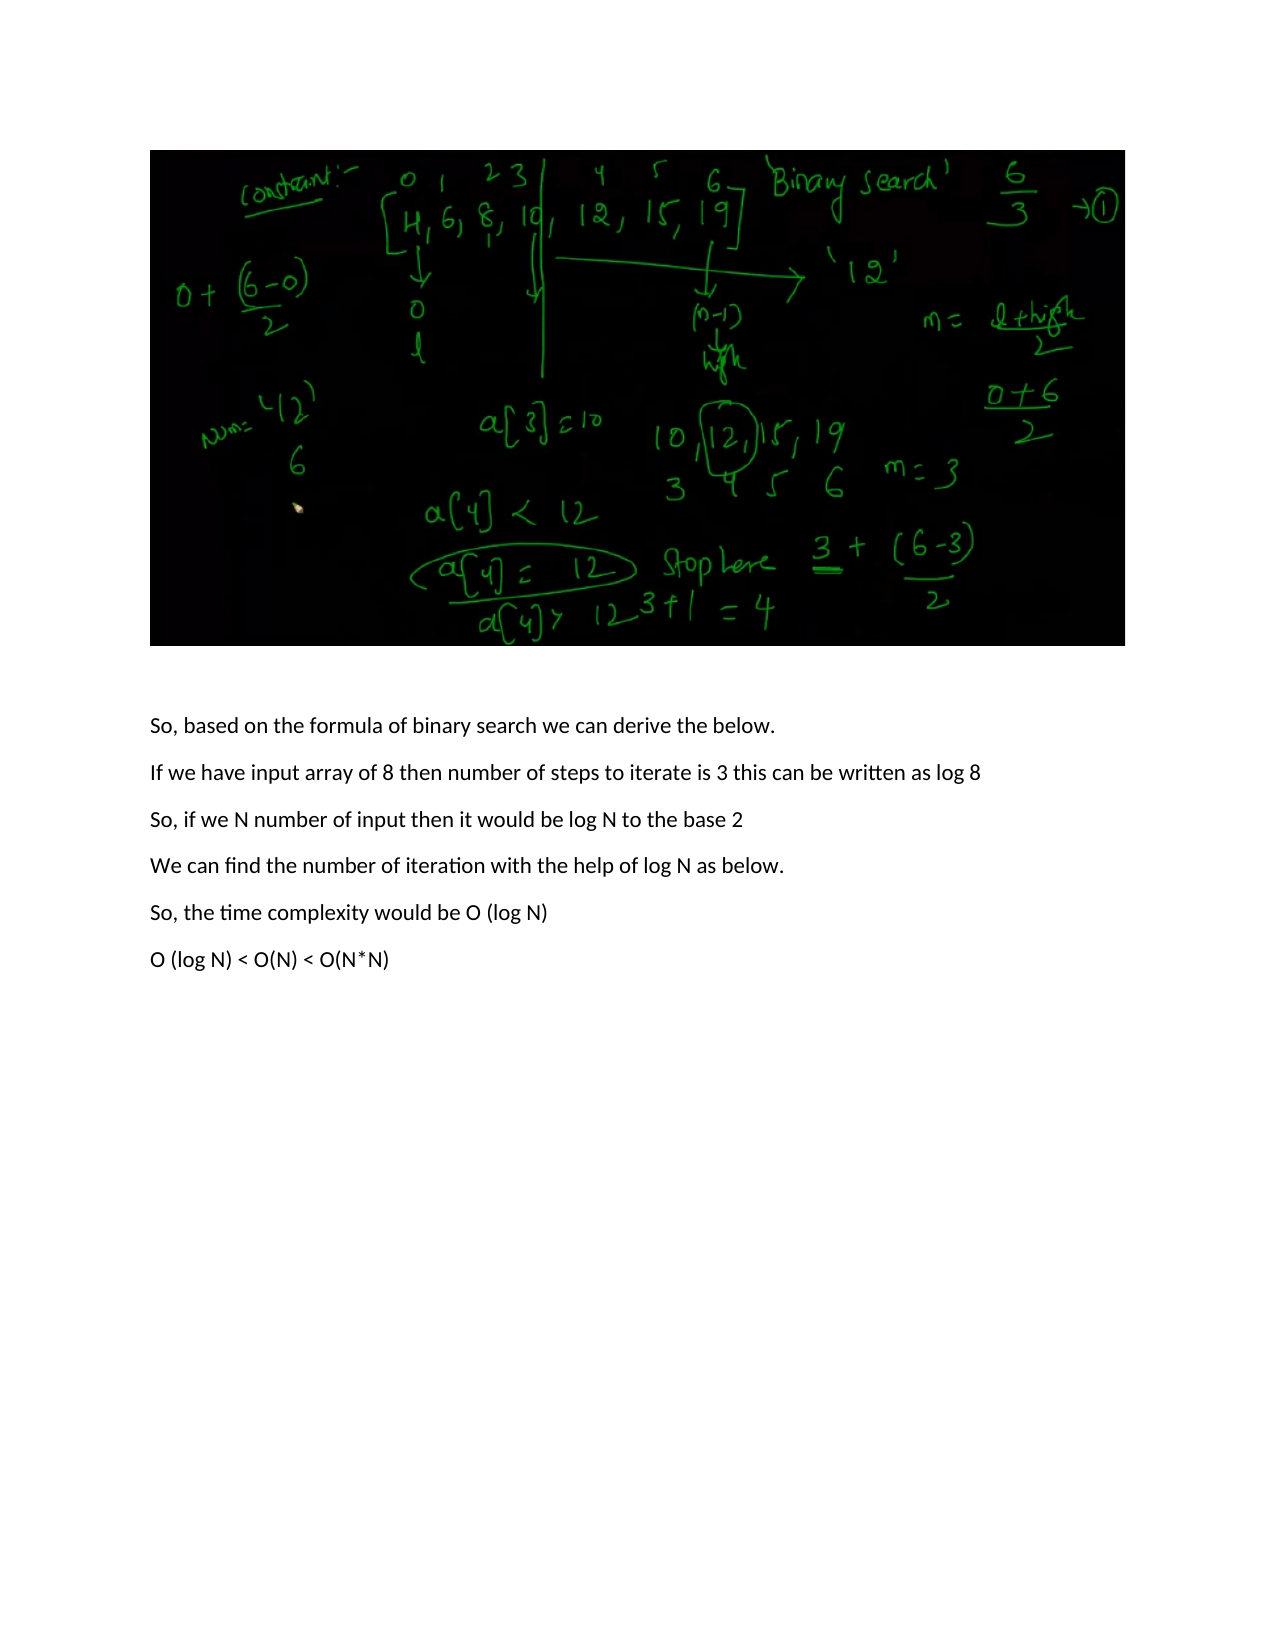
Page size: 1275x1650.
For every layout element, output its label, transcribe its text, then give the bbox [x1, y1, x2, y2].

text So, the time complexity would be O (log N) [150, 898, 1125, 927]
text So, if we N number of input then it would be log N to the base 2 [150, 805, 1125, 833]
text We can find the number of iteration with the help of log N as below. [150, 852, 1125, 880]
text O (log N) < O(N) < O(N*N) [150, 945, 1125, 973]
text If we have input array of 8 then number of steps to iterate is 3 this can be written as log 8 [150, 758, 1125, 786]
picture [150, 150, 1125, 646]
text So, based on the formula of binary search we can derive the below. [150, 711, 1125, 739]
